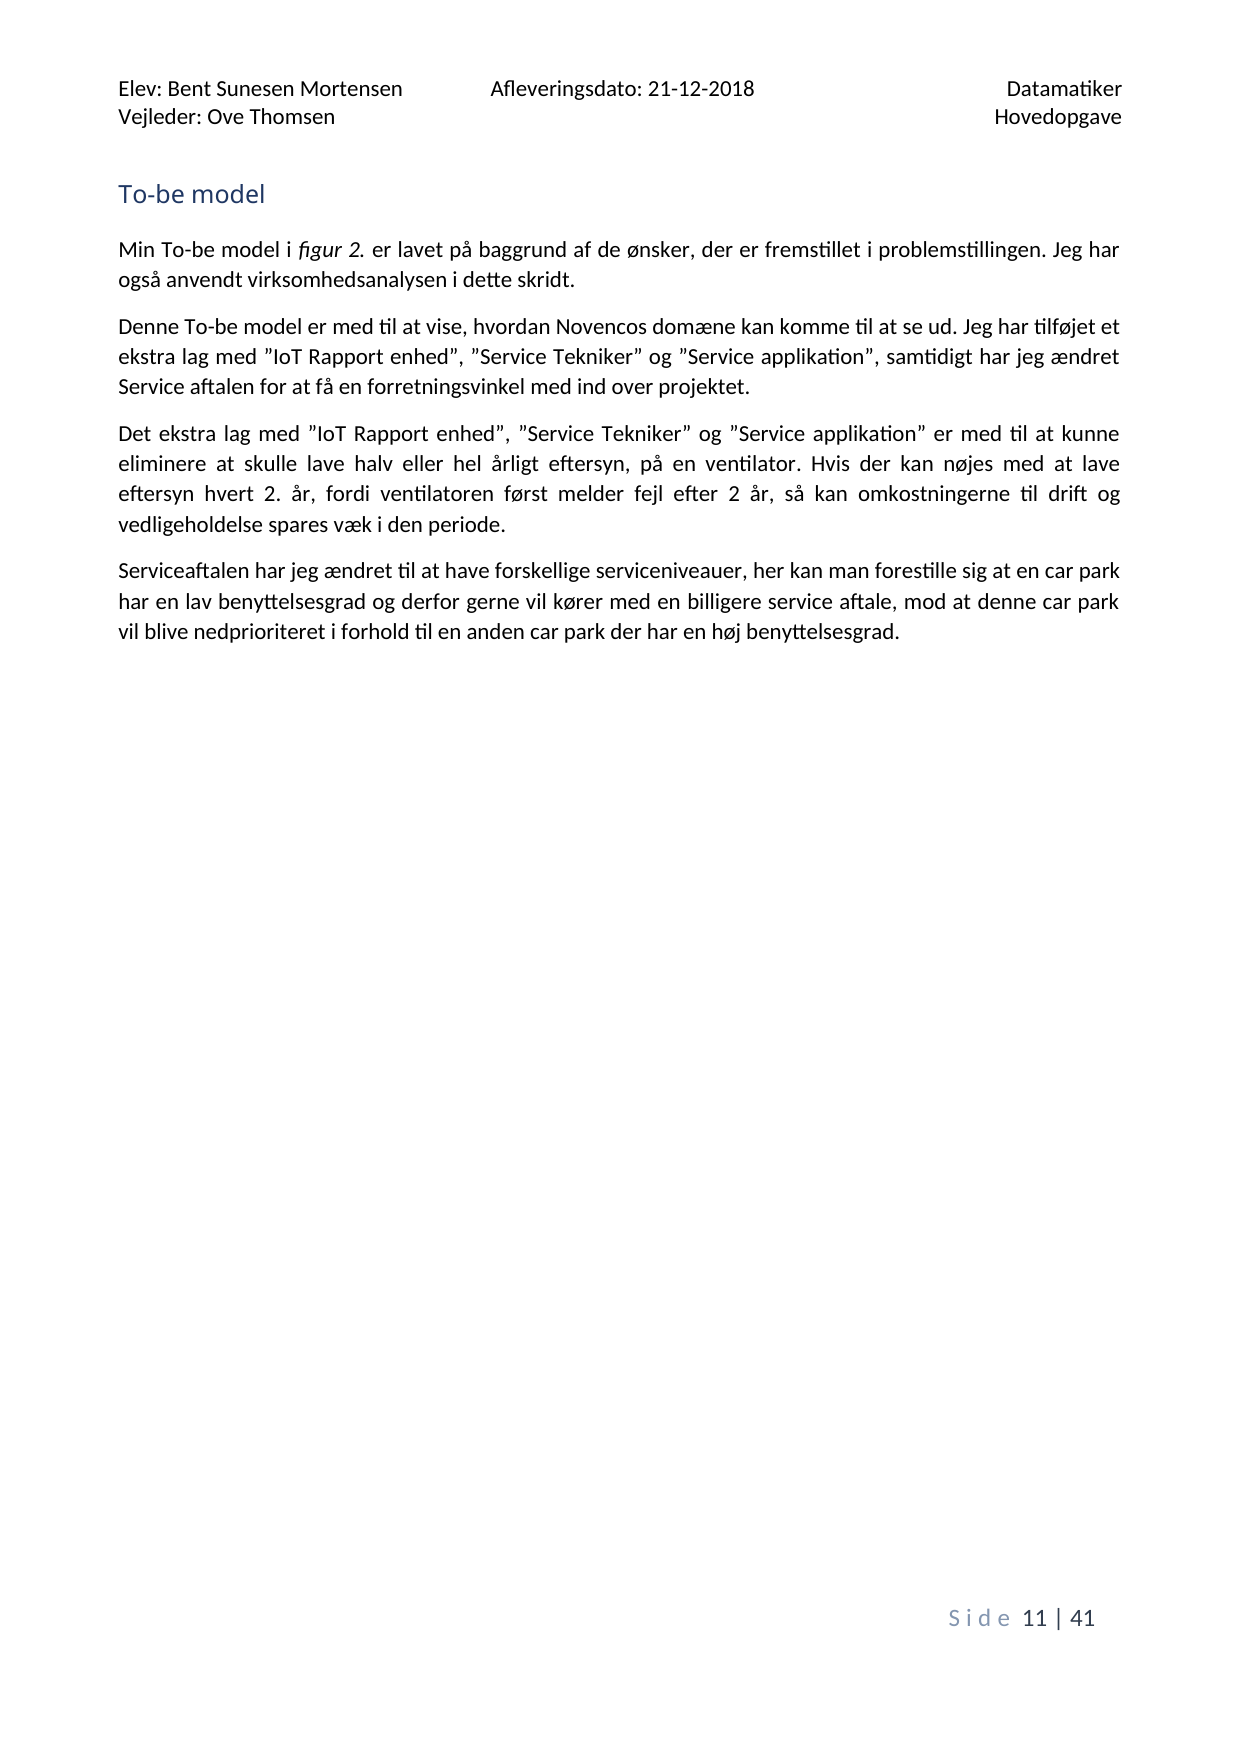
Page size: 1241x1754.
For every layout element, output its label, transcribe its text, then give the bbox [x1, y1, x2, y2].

subtitle To-be model [118, 177, 1122, 211]
text Serviceaftalen har jeg ændret til at have forskellige serviceniveauer, her kan man forestille sig at en car park har en lav benyttelsesgrad og derfor gerne vil kører med en billigere service aftale, mod at denne car park vil blive nedprioriteret i forhold til en anden car park der har en høj benyttelsesgrad. [118, 557, 1122, 645]
text Denne To-be model er med til at vise, hvordan Novencos domæne kan komme til at se ud. Jeg har tilføjet et ekstra lag med ”IoT Rapport enhed”, ”Service Tekniker” og ”Service applikation”, samtidigt har jeg ændret Service aftalen for at få en forretningsvinkel med ind over projektet. [118, 312, 1122, 400]
text Det ekstra lag med ”IoT Rapport enhed”, ”Service Tekniker” og ”Service applikation” er med til at kunne eliminere at skulle lave halv eller hel årligt eftersyn, på en ventilator. Hvis der kan nøjes med at lave eftersyn hvert 2. år, fordi ventilatoren først melder fejl efter 2 år, så kan omkostningerne til drift og vedligeholdelse spares væk i den periode. [118, 419, 1122, 538]
text Min To-be model i figur 2. er lavet på baggrund af de ønsker, der er fremstillet i problemstillingen. Jeg har også anvendt virksomhedsanalysen i dette skridt. [118, 235, 1122, 293]
